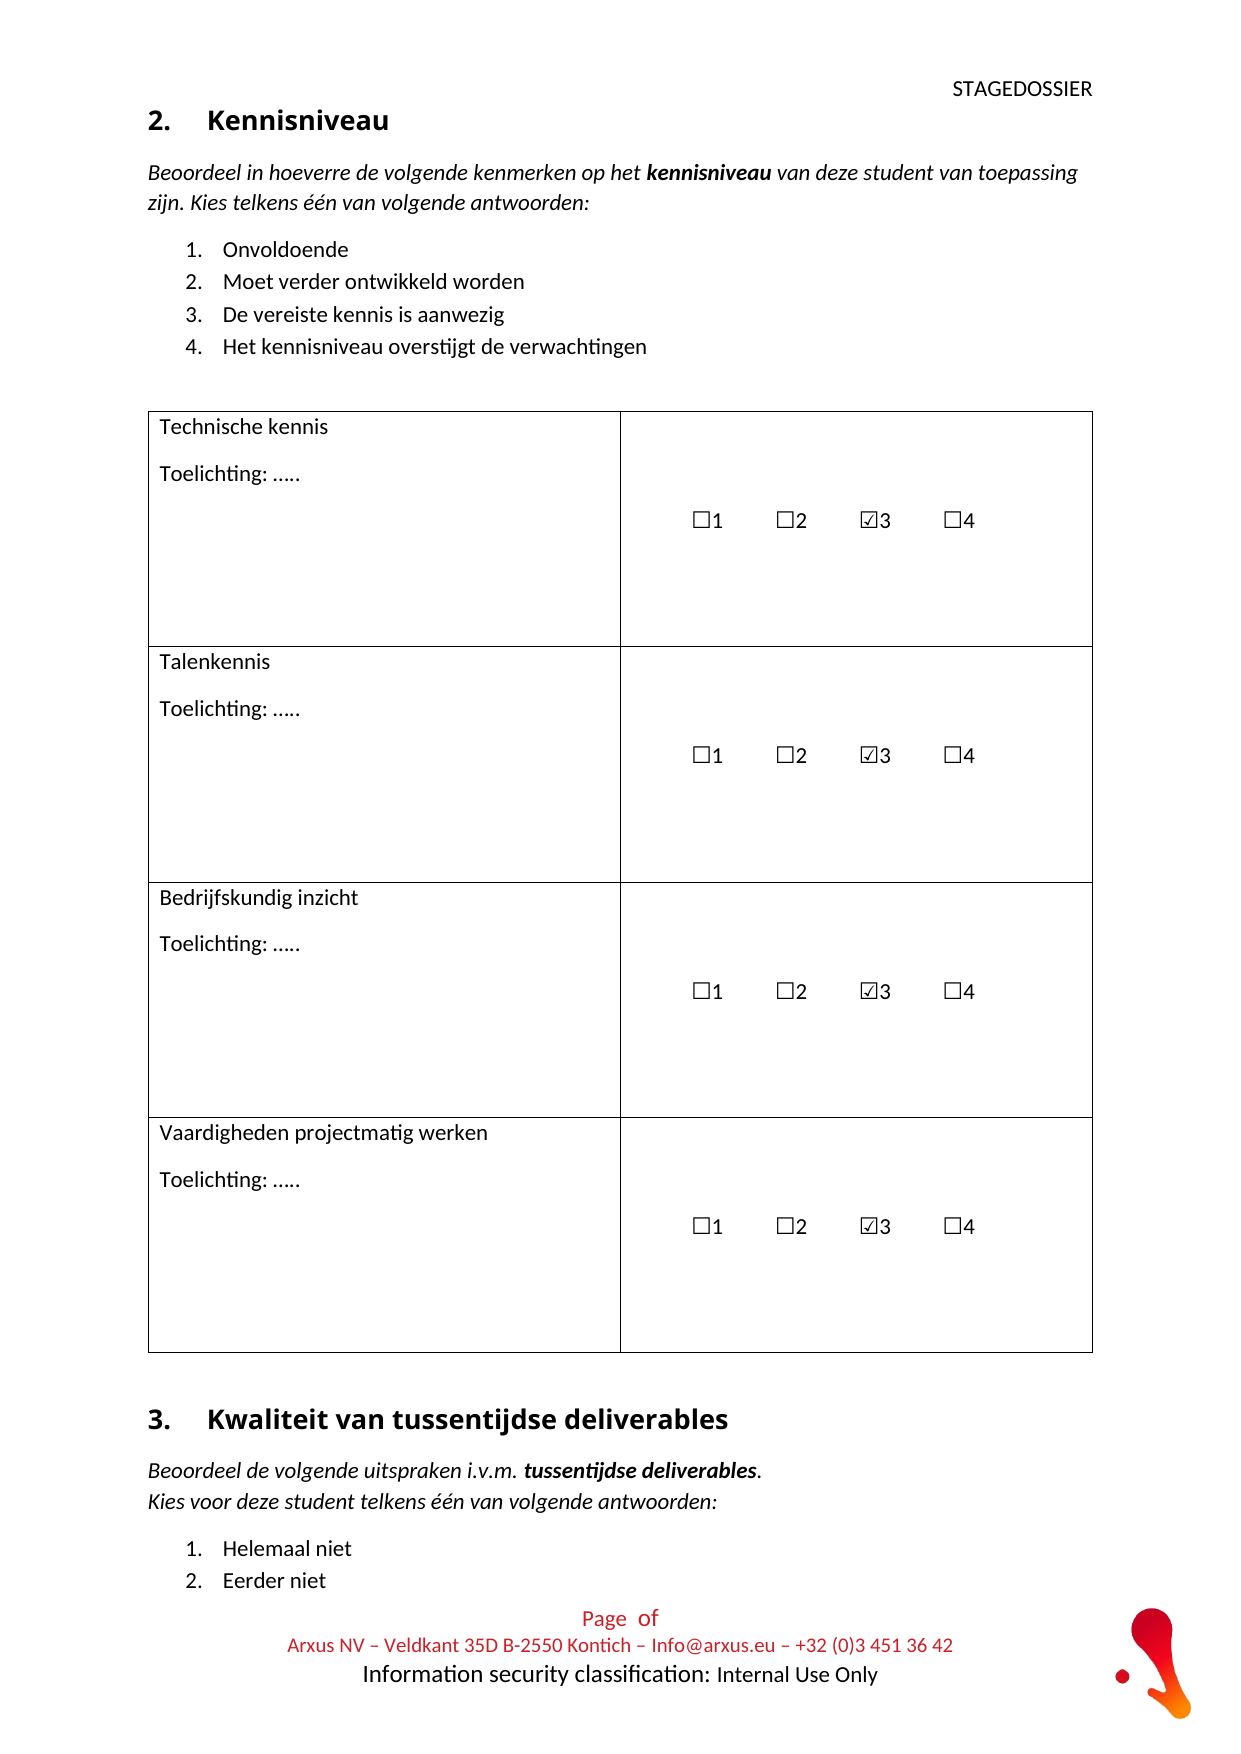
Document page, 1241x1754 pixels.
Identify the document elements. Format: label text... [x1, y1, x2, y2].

table_cell Bedrijfskundig inzicht Toelichting: ….. [149, 883, 620, 1117]
table_header Technische kennis Toelichting: ….. [149, 412, 620, 646]
table_cell ☐1 ☐2 ☑3 ☐4 [621, 883, 1092, 1117]
table_cell ☐1 ☐2 ☑3 ☐4 [621, 1118, 1092, 1352]
text Beoordeel de volgende uitspraken i.v.m. tussentijdse deliverables. Kies voor deze student telkens één van volgende antwoorden: [148, 1457, 1093, 1515]
list Onvoldoende [185, 235, 1093, 263]
table_cell Talenkennis Toelichting: ….. [149, 647, 620, 882]
list Kennisniveau [148, 102, 1093, 139]
text Beoordeel in hoeverre de volgende kenmerken op het kennisniveau van deze student van toepassing zijn. Kies telkens één van volgende antwoorden: [148, 158, 1093, 216]
list Helemaal niet [185, 1534, 1093, 1562]
table_cell Vaardigheden projectmatig werken Toelichting: ….. [149, 1118, 620, 1352]
table_header ☐1 ☐2 ☑3 ☐4 [621, 412, 1092, 646]
list De vereiste kennis is aanwezig [185, 300, 1093, 328]
picture [1105, 1602, 1199, 1725]
list Moet verder ontwikkeld worden [185, 267, 1093, 296]
table_cell ☐1 ☐2 ☑3 ☐4 [621, 647, 1092, 882]
list Kwaliteit van tussentijdse deliverables [148, 1400, 1093, 1437]
list Het kennisniveau overstijgt de verwachtingen [185, 332, 1093, 360]
list Eerder niet [185, 1566, 1093, 1594]
